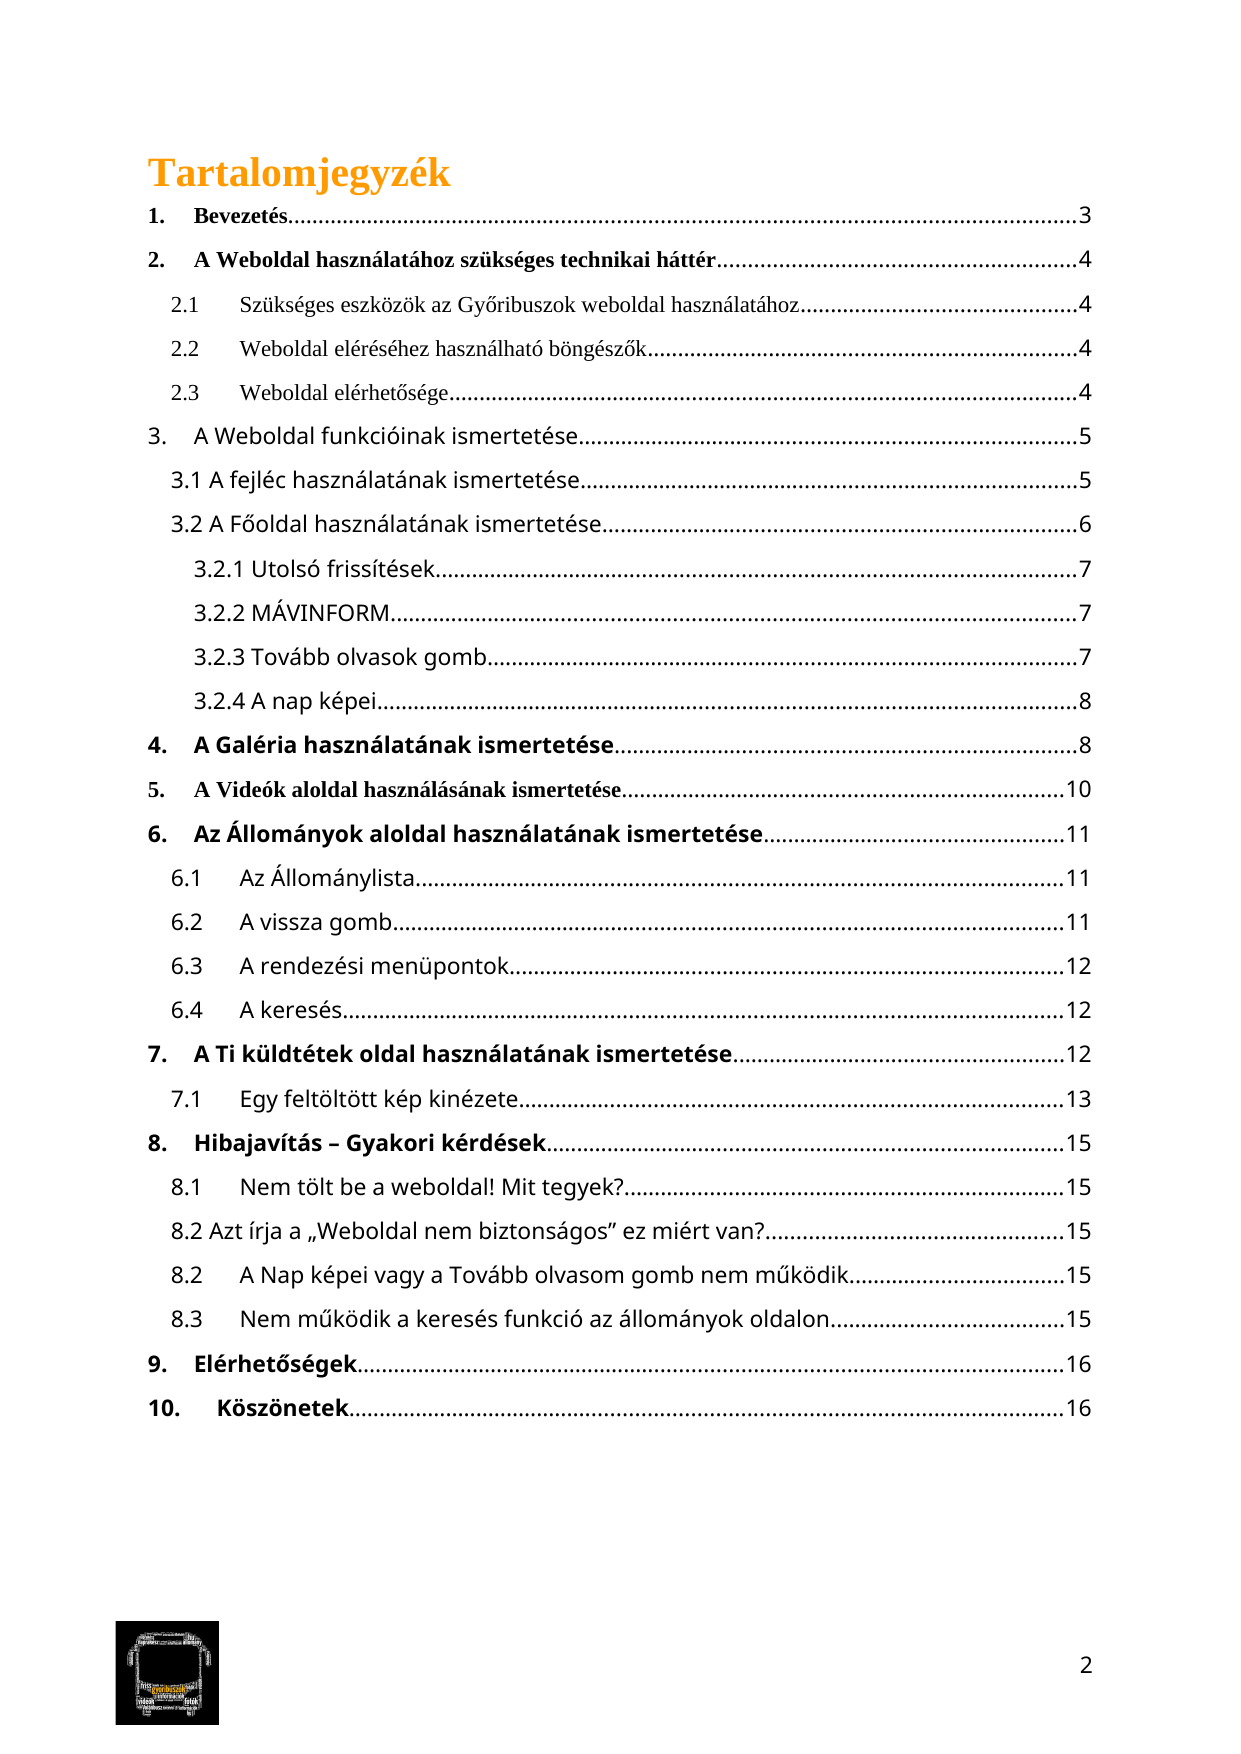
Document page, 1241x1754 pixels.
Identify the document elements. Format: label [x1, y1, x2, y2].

picture [115, 1621, 219, 1725]
